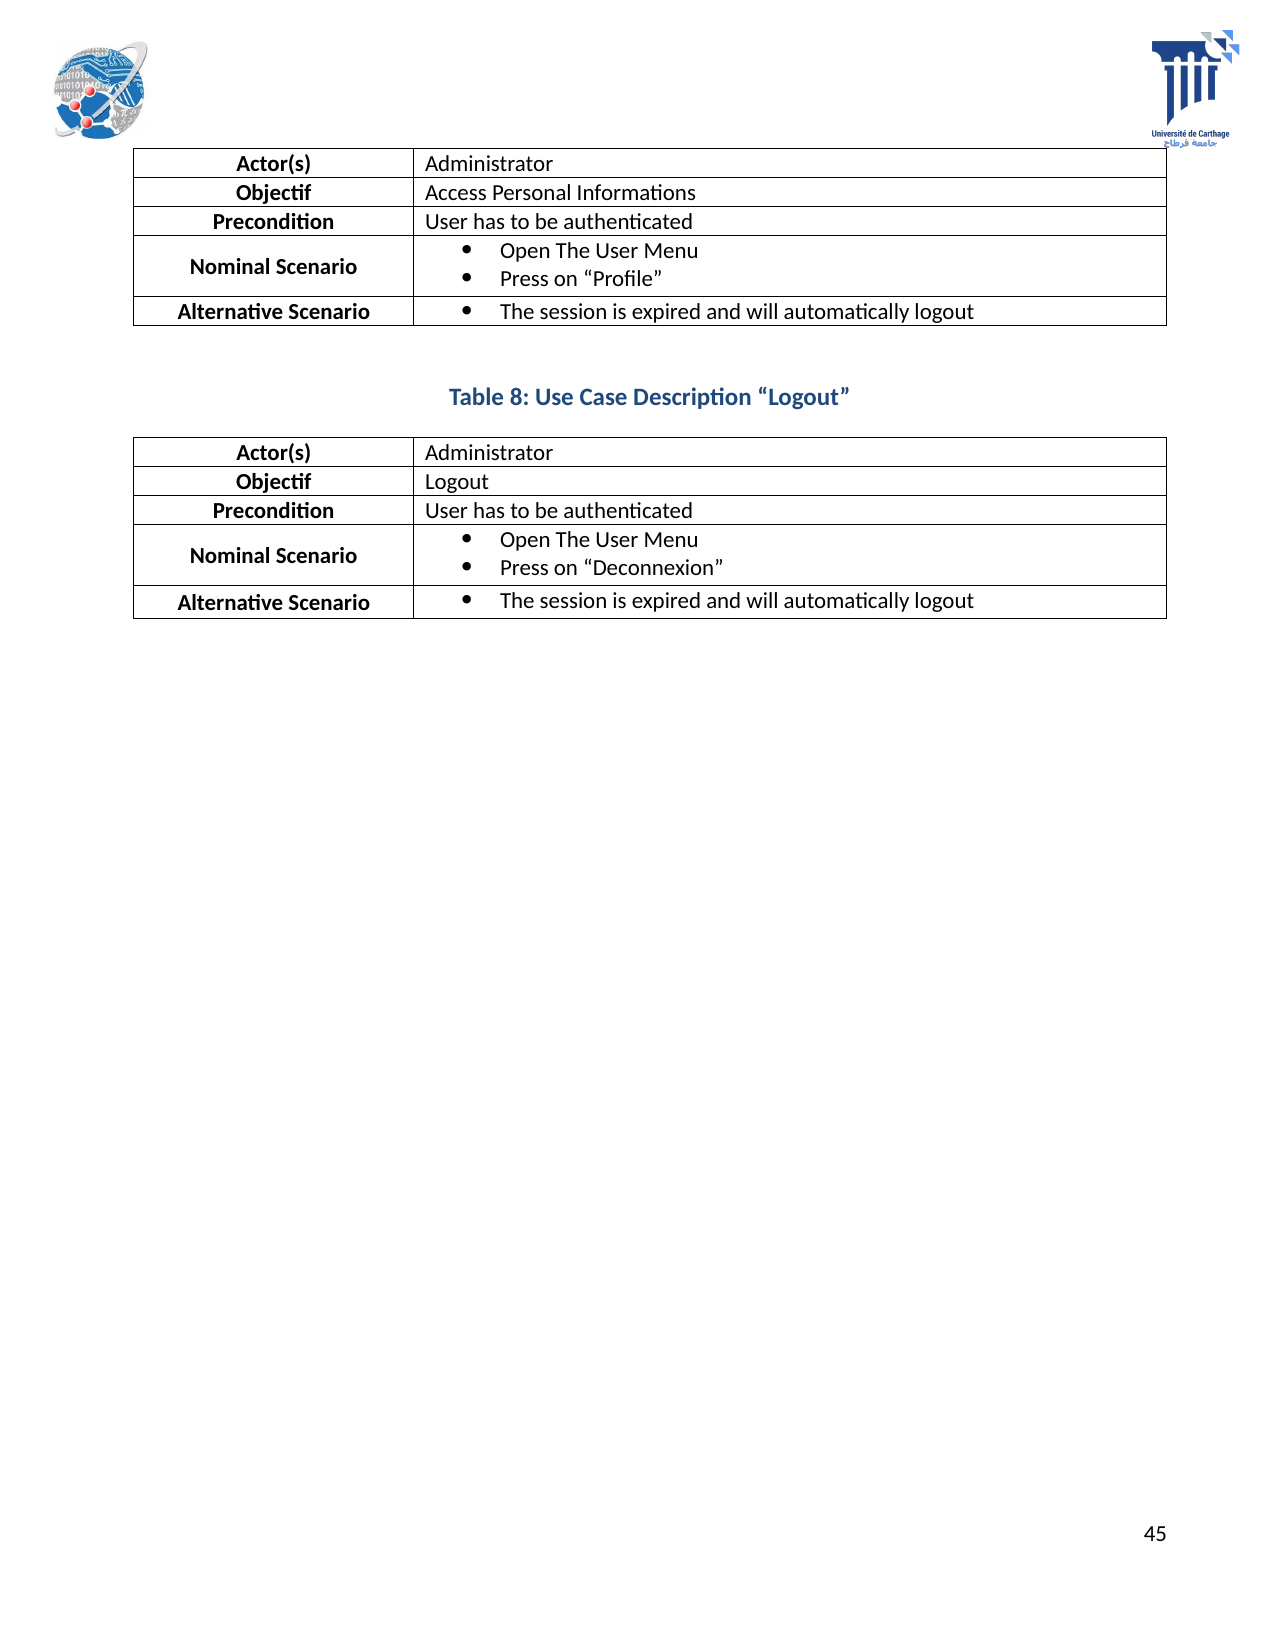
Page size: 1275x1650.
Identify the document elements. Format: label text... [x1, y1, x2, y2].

table_cell User has to be authenticated [414, 207, 1166, 235]
table_cell The session is expired and will automatically logout [414, 297, 1166, 325]
table_cell Open The User Menu Press on “Profile” [414, 236, 1166, 296]
table_cell Logout [414, 467, 1166, 495]
picture [51, 40, 150, 139]
table_cell Precondition [134, 207, 413, 235]
table_cell Nominal Scenario [134, 525, 413, 585]
table_cell Alternative Scenario [134, 297, 413, 325]
table_cell Objectif [134, 178, 413, 206]
table_header Administrator [414, 149, 1166, 177]
table_cell Open The User Menu Press on “Deconnexion” [414, 525, 1166, 585]
table_header Administrator [414, 438, 1166, 466]
table_header Actor(s) [134, 438, 413, 466]
table_cell Nominal Scenario [134, 236, 413, 296]
table_cell Objectif [134, 467, 413, 495]
table_cell Alternative Scenario [134, 586, 413, 618]
table_header Actor(s) [134, 149, 413, 177]
text Table 8: Use Case Description “Logout” [133, 381, 1167, 412]
table_cell Precondition [134, 496, 413, 524]
picture [1142, 30, 1240, 148]
table_cell The session is expired and will automatically logout [414, 586, 1166, 618]
table_cell Access Personal Informations [414, 178, 1166, 206]
table_cell User has to be authenticated [414, 496, 1166, 524]
